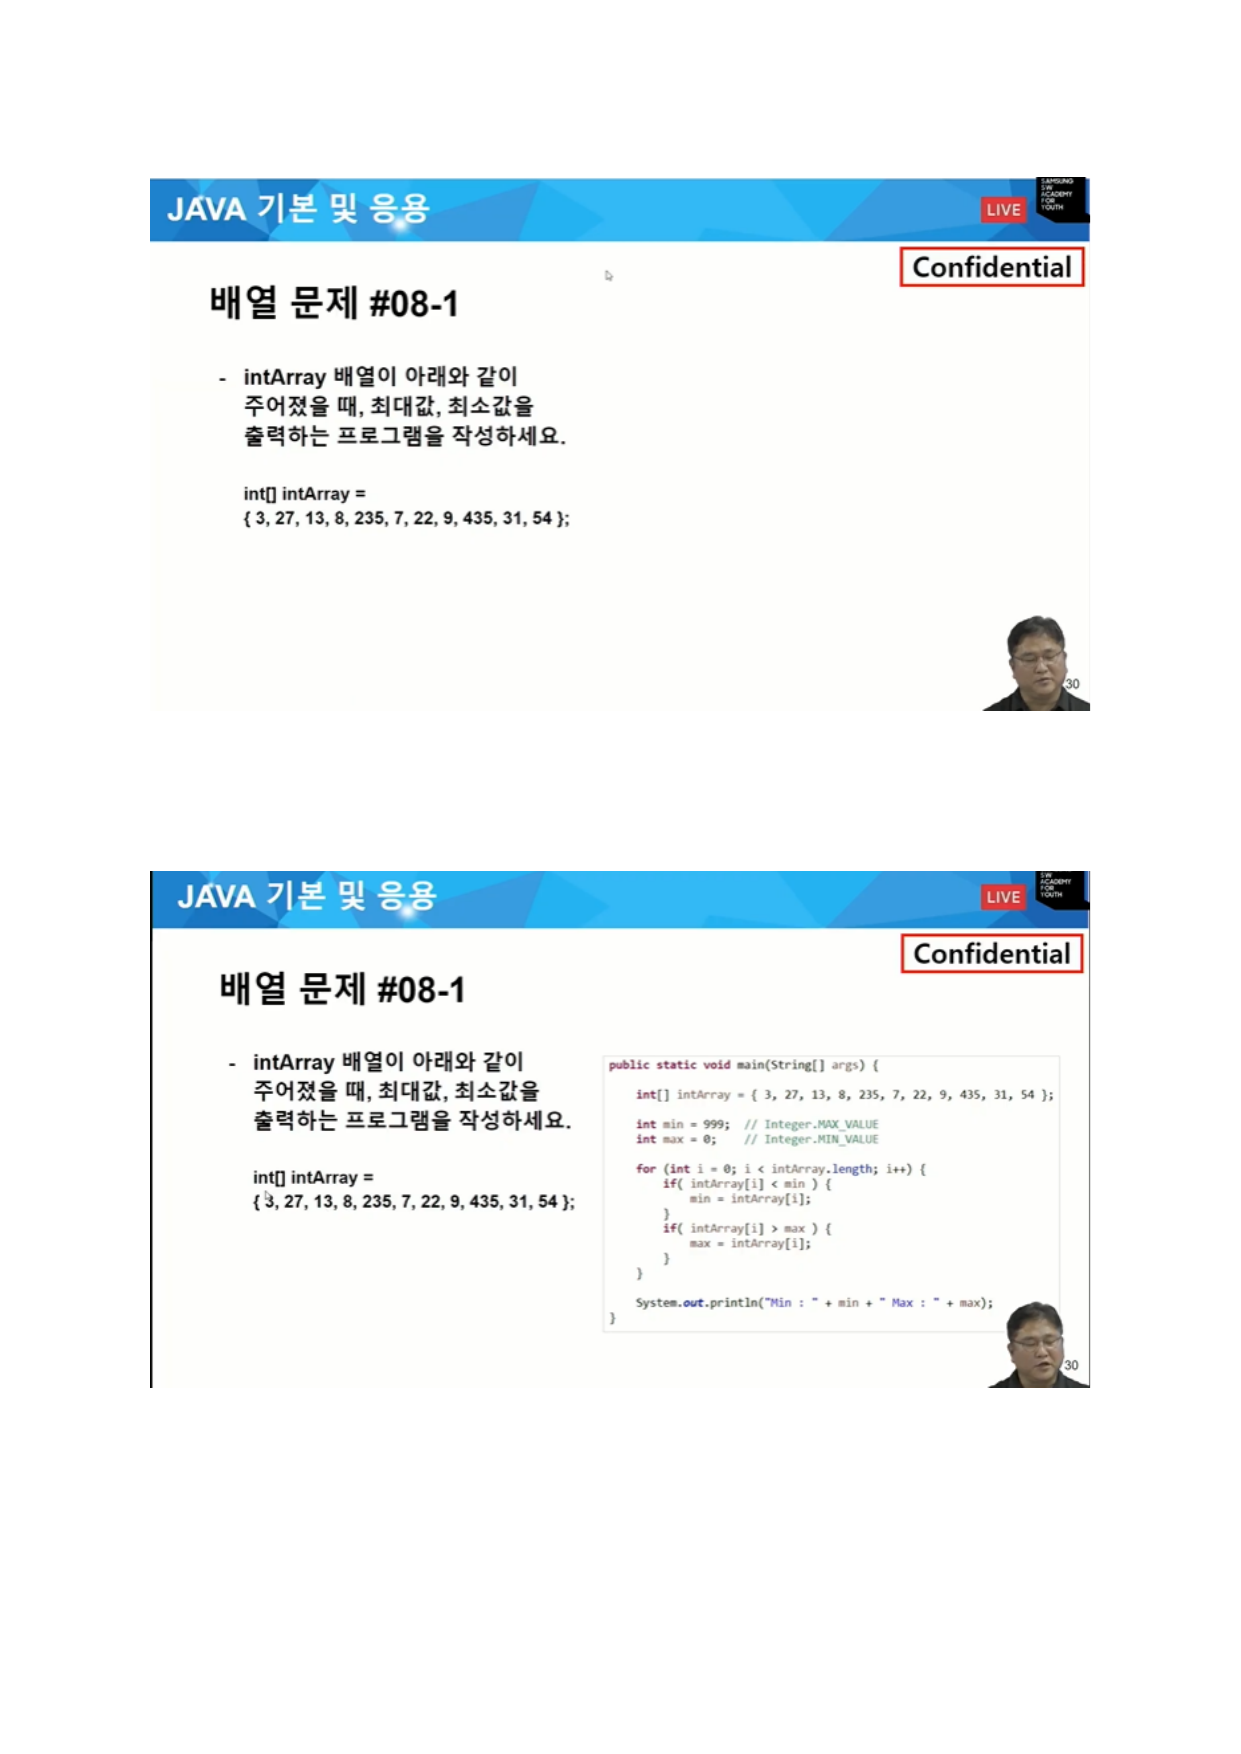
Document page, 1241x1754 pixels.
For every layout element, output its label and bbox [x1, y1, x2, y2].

picture [150, 871, 1091, 1388]
picture [150, 177, 1091, 711]
